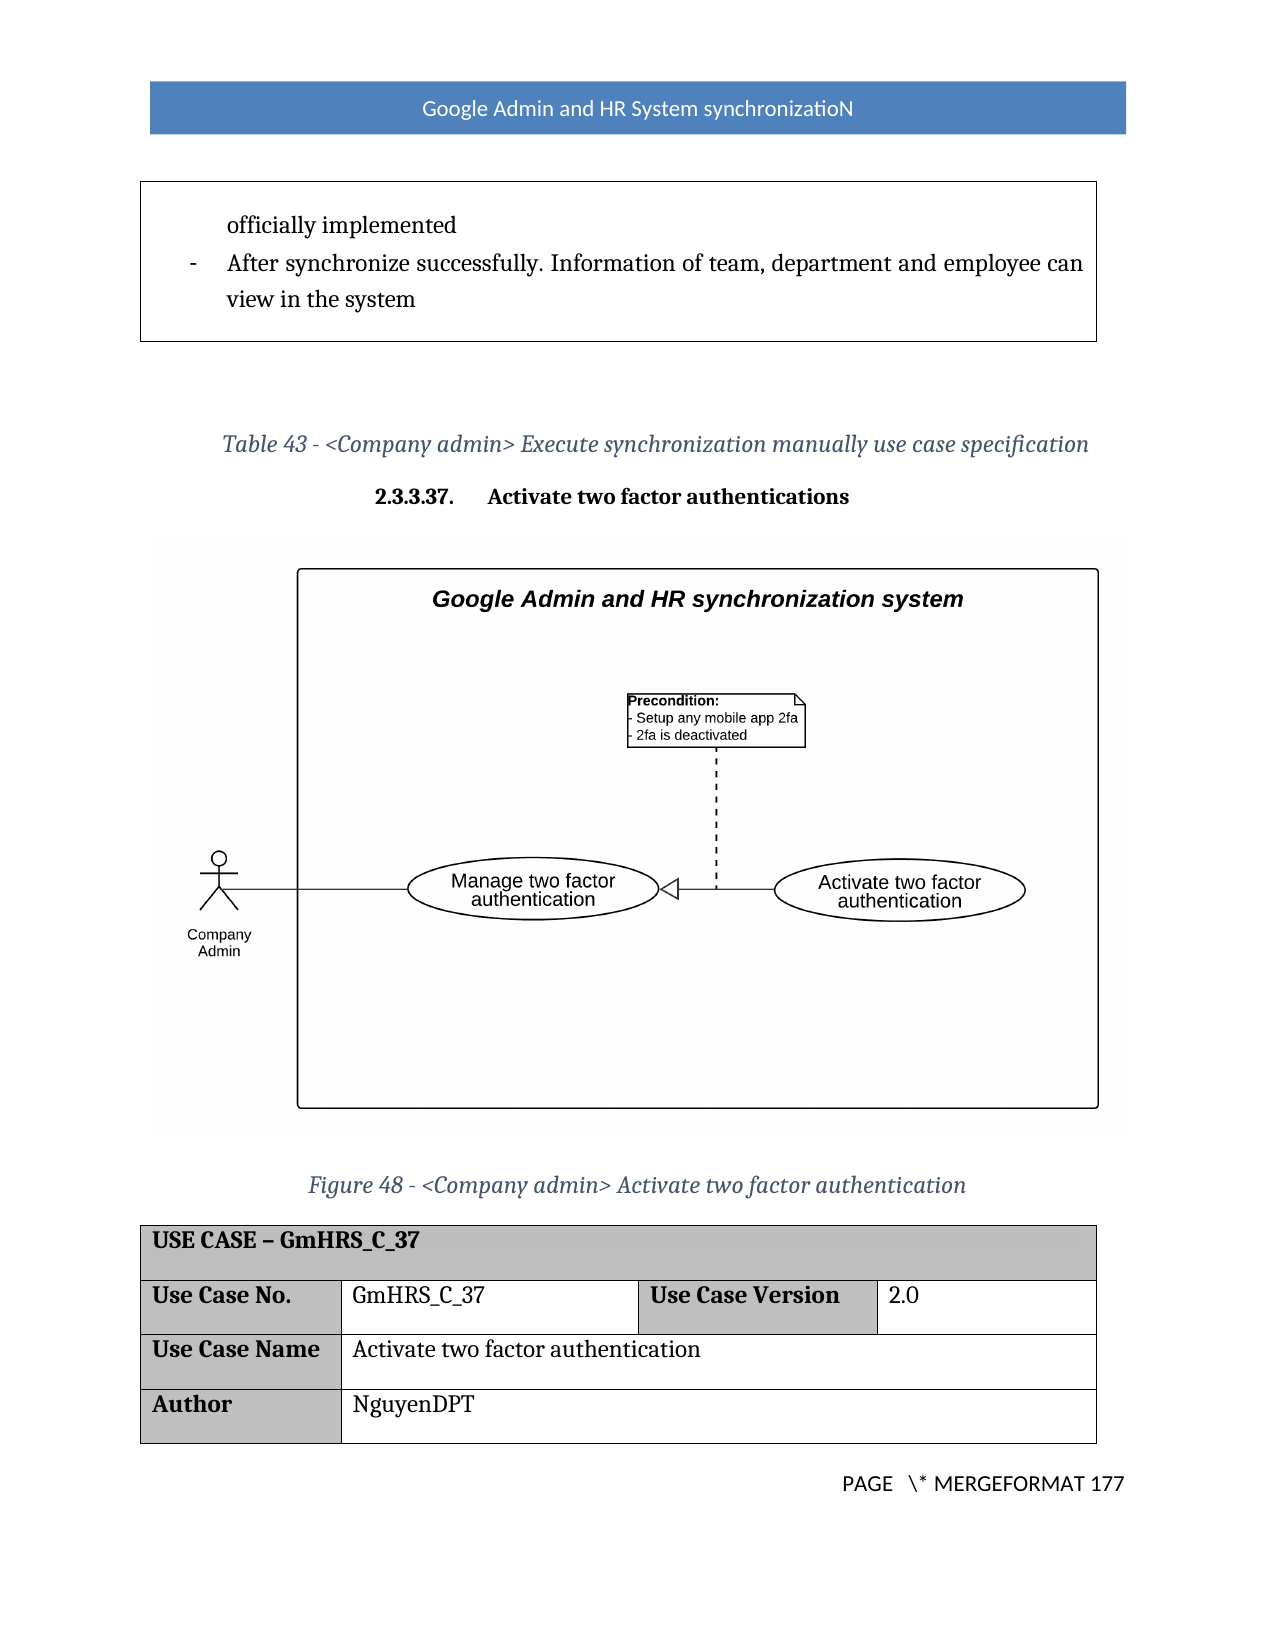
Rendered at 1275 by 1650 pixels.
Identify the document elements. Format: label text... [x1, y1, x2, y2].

table_cell Author [141, 1390, 341, 1443]
picture [150, 535, 1125, 1139]
table_cell Use Case Name [141, 1335, 341, 1389]
table_cell NguyenDPT [342, 1390, 1096, 1443]
text Table 43 - <Company admin> Execute synchronization manually use case specification [187, 430, 1125, 459]
table_cell GmHRS_C_37 [342, 1281, 638, 1334]
table_cell Use Case No. [141, 1281, 341, 1334]
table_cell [141, 182, 1096, 341]
table_cell 2.0 [878, 1281, 1096, 1334]
table_header USE CASE – GmHRS_C_37 [141, 1226, 1096, 1280]
table_cell Activate two factor authentication [342, 1335, 1096, 1389]
table_cell Use Case Version [639, 1281, 877, 1334]
text Figure 48 - <Company admin> Activate two factor authentication [150, 1171, 1125, 1200]
subtitle Activate two factor authentications [375, 484, 1125, 511]
